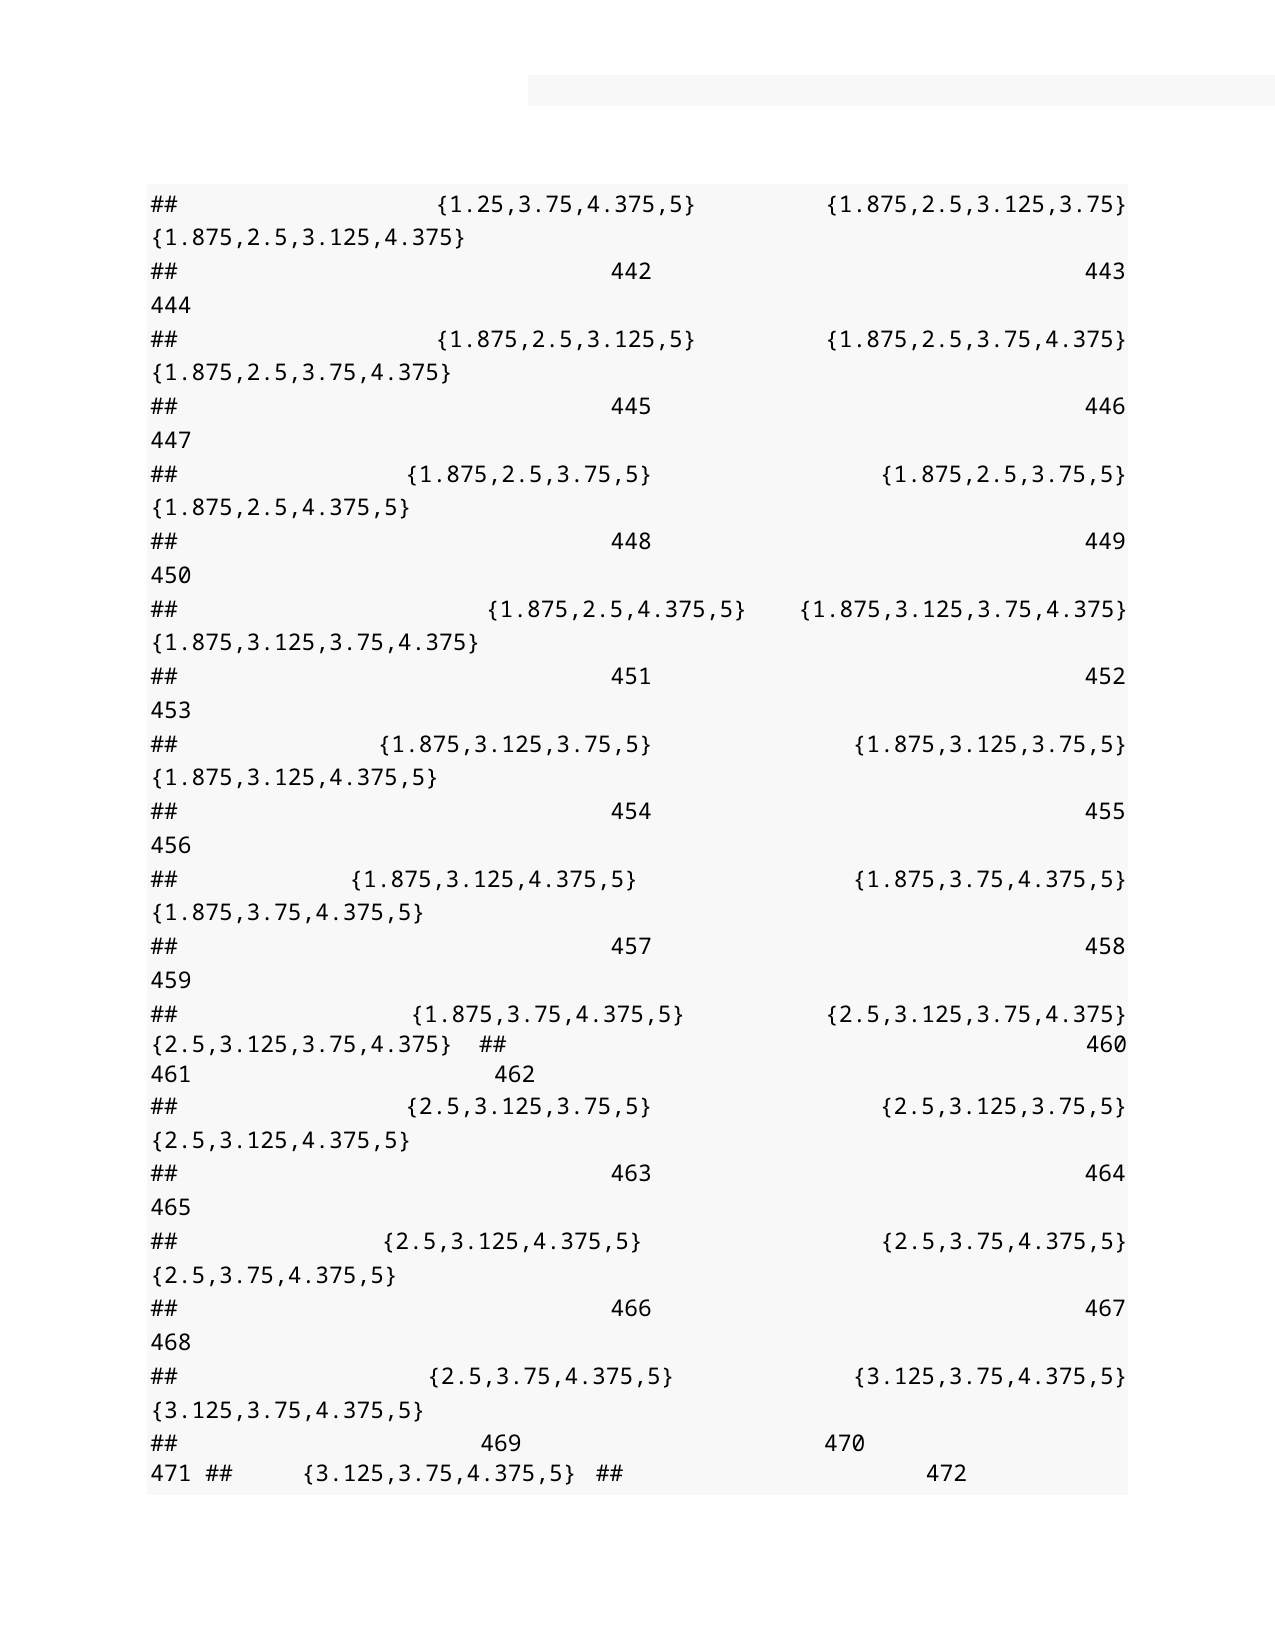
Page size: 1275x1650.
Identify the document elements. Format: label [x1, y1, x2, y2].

table_header [147, 184, 1128, 1495]
